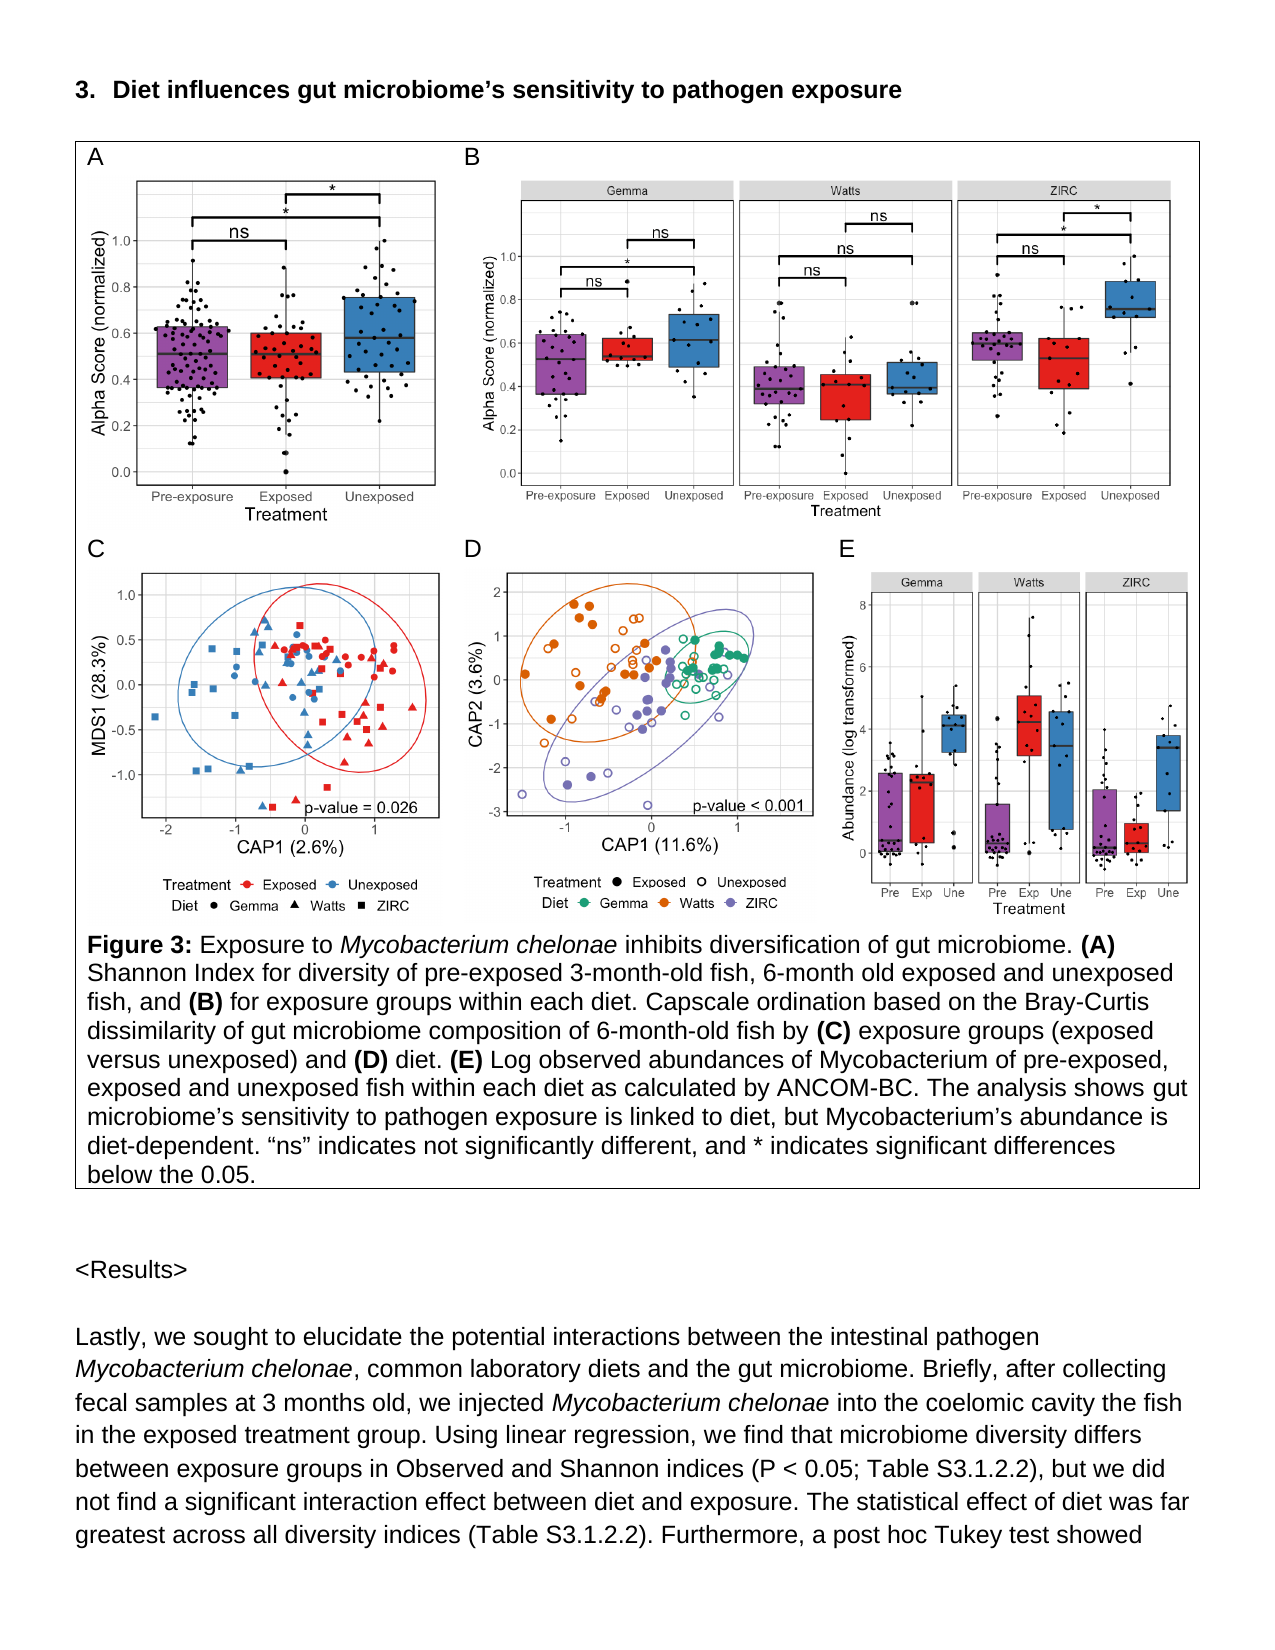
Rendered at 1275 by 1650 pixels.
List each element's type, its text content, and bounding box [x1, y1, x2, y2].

list Diet influences gut microbiome’s sensitivity to pathogen exposure [75, 75, 1200, 104]
table_cell E [827, 534, 1199, 929]
table_header B [452, 142, 1199, 534]
table_cell C [76, 534, 452, 929]
table_header A [76, 142, 452, 534]
table_cell Figure 3: Exposure to Mycobacterium chelonae inhibits diversification of gut microbiome. (A) Shannon Index for diversity of pre-exposed 3-month-old fish, 6-month old exposed and unexposed fish, and (B) for exposure groups within each diet. Capscale ordination based on the Bray-Curtis dissimilarity of gut microbiome composition of 6-month-old fish by (C) exposure groups (exposed versus unexposed) and (D) diet. (E) Log observed abundances of Mycobacterium of pre-exposed, exposed and unexposed fish within each diet as calculated by ANCOM-BC. The analysis shows gut microbiome’s sensitivity to pathogen exposure is linked to diet, but Mycobacterium’s abundance is diet-dependent. “ns” indicates not significantly different, and * indicates significant differences below the 0.05. [76, 930, 1199, 1188]
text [75, 1321, 1200, 1548]
text <Results> [75, 1255, 1200, 1284]
picture [838, 567, 1191, 921]
picture [86, 567, 444, 926]
picture [463, 567, 818, 923]
picture [478, 175, 1174, 523]
table_cell D [452, 534, 827, 929]
picture [86, 175, 440, 530]
